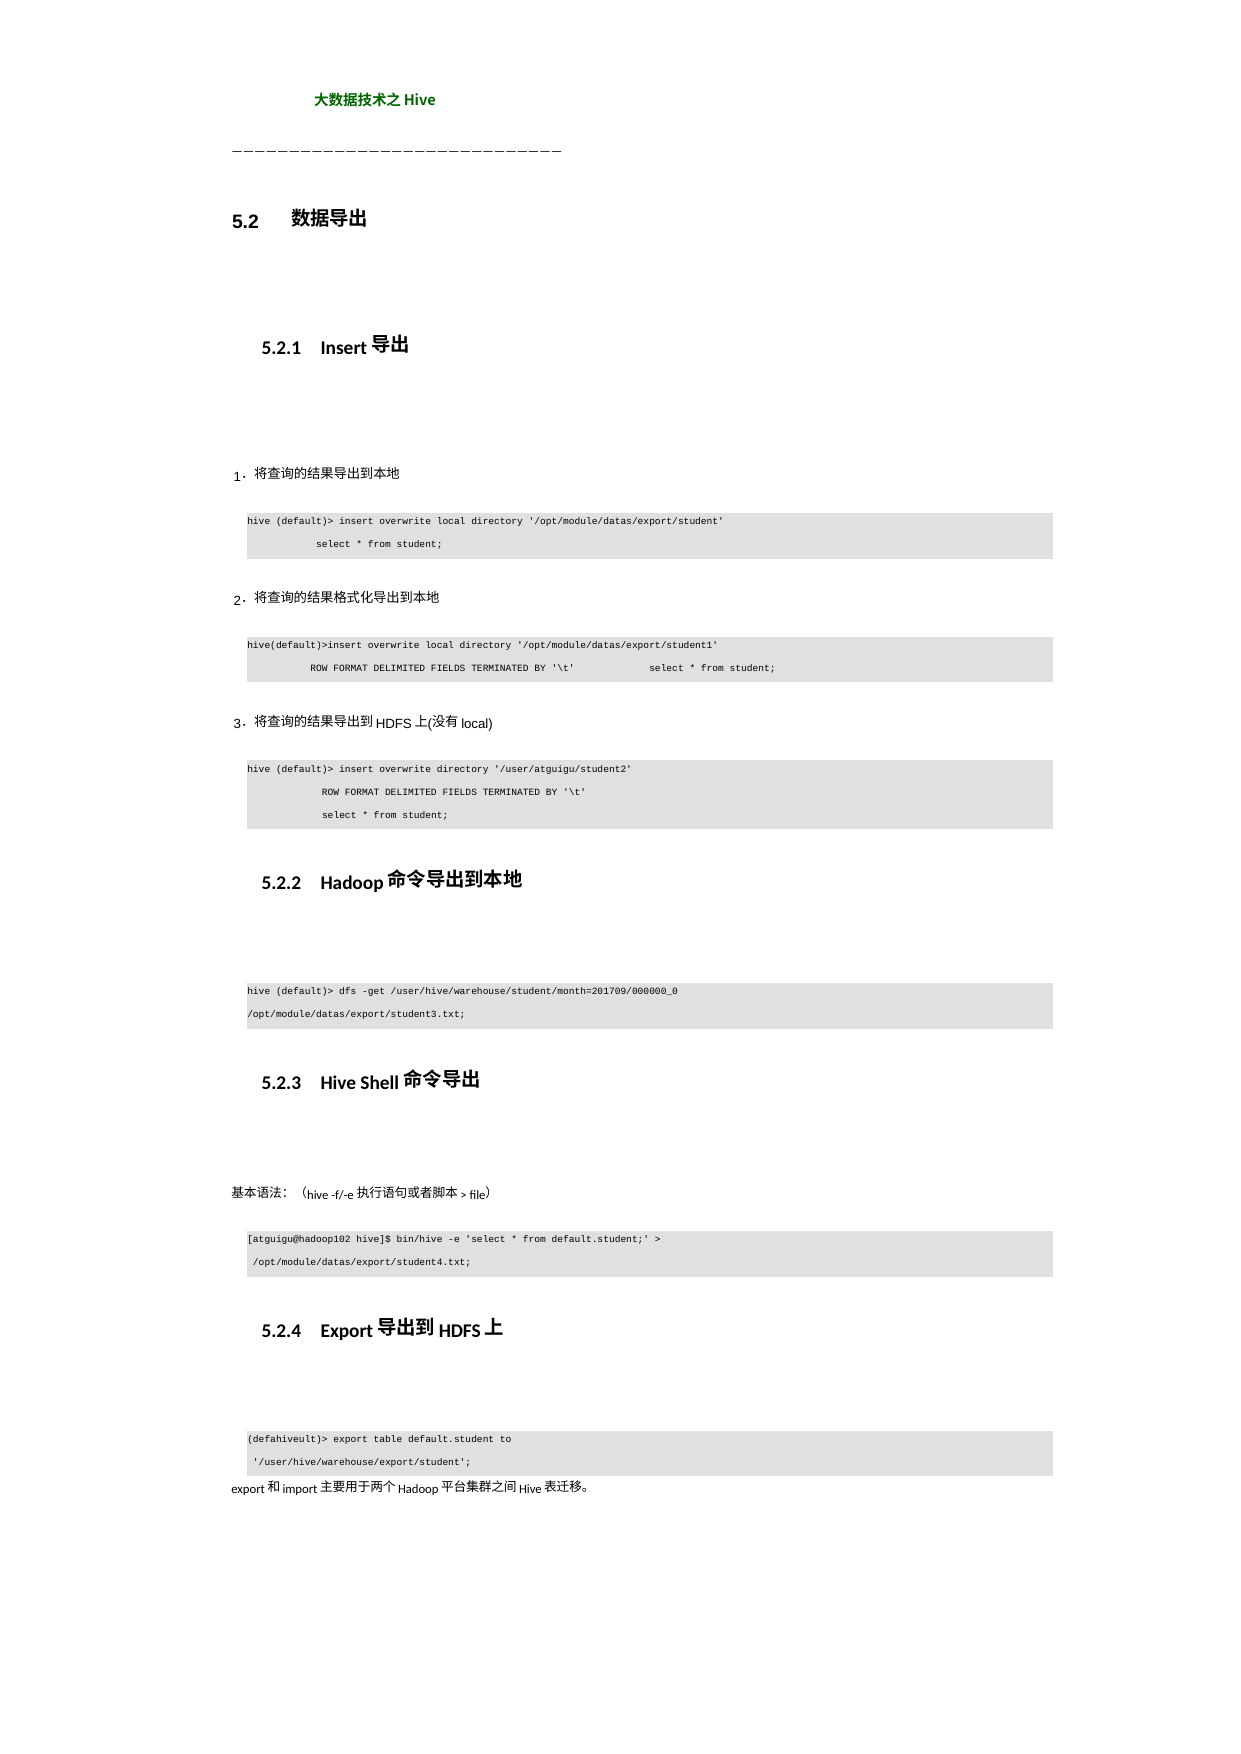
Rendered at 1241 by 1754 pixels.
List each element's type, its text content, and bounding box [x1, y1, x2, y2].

text select * from student; [247, 536, 1053, 559]
text 2．将查询的结果格式化导出到本地 [187, 572, 1053, 637]
text hive (default)> insert overwrite local directory '/opt/module/datas/export/student' [247, 513, 1053, 536]
text 3．将查询的结果导出到HDFS上(没有local) [187, 695, 1053, 760]
subtitle Hive Shell 命令导出 [261, 1056, 1053, 1121]
text 基本语法：（hive -f/-e 执行语句或者脚本 > file） [187, 1183, 1053, 1215]
text hive (default)> insert overwrite directory '/user/atguigu/student2' [247, 760, 1053, 783]
text '/user/hive/warehouse/export/student'; [247, 1453, 1053, 1476]
text [atguigu@hadoop102 hive]$ bin/hive -e 'select * from default.student;' > [247, 1231, 1053, 1254]
text ROW FORMAT DELIMITED FIELDS TERMINATED BY '\t' select * from student; [247, 659, 1053, 682]
text hive (default)> dfs -get /user/hive/warehouse/student/month=201709/000000_0 [247, 983, 1053, 1006]
subtitle Export导出到HDFS上 [261, 1304, 1053, 1369]
text (defahiveult)> export table default.student to [247, 1431, 1053, 1453]
text ROW FORMAT DELIMITED FIELDS TERMINATED BY '\t' [247, 783, 1053, 806]
text /opt/module/datas/export/student4.txt; [247, 1254, 1053, 1277]
text /opt/module/datas/export/student3.txt; [247, 1006, 1053, 1029]
subtitle Insert导出 [261, 321, 1053, 386]
text hive(default)>insert overwrite local directory '/opt/module/datas/export/student1' [247, 637, 1053, 659]
subtitle 数据导出 [232, 194, 1053, 259]
text select * from student; [247, 806, 1053, 829]
text export和import主要用于两个Hadoop平台集群之间Hive表迁移。 [187, 1476, 1053, 1509]
subtitle Hadoop命令导出到本地 [261, 856, 1053, 921]
text 1．将查询的结果导出到本地 [187, 448, 1053, 513]
